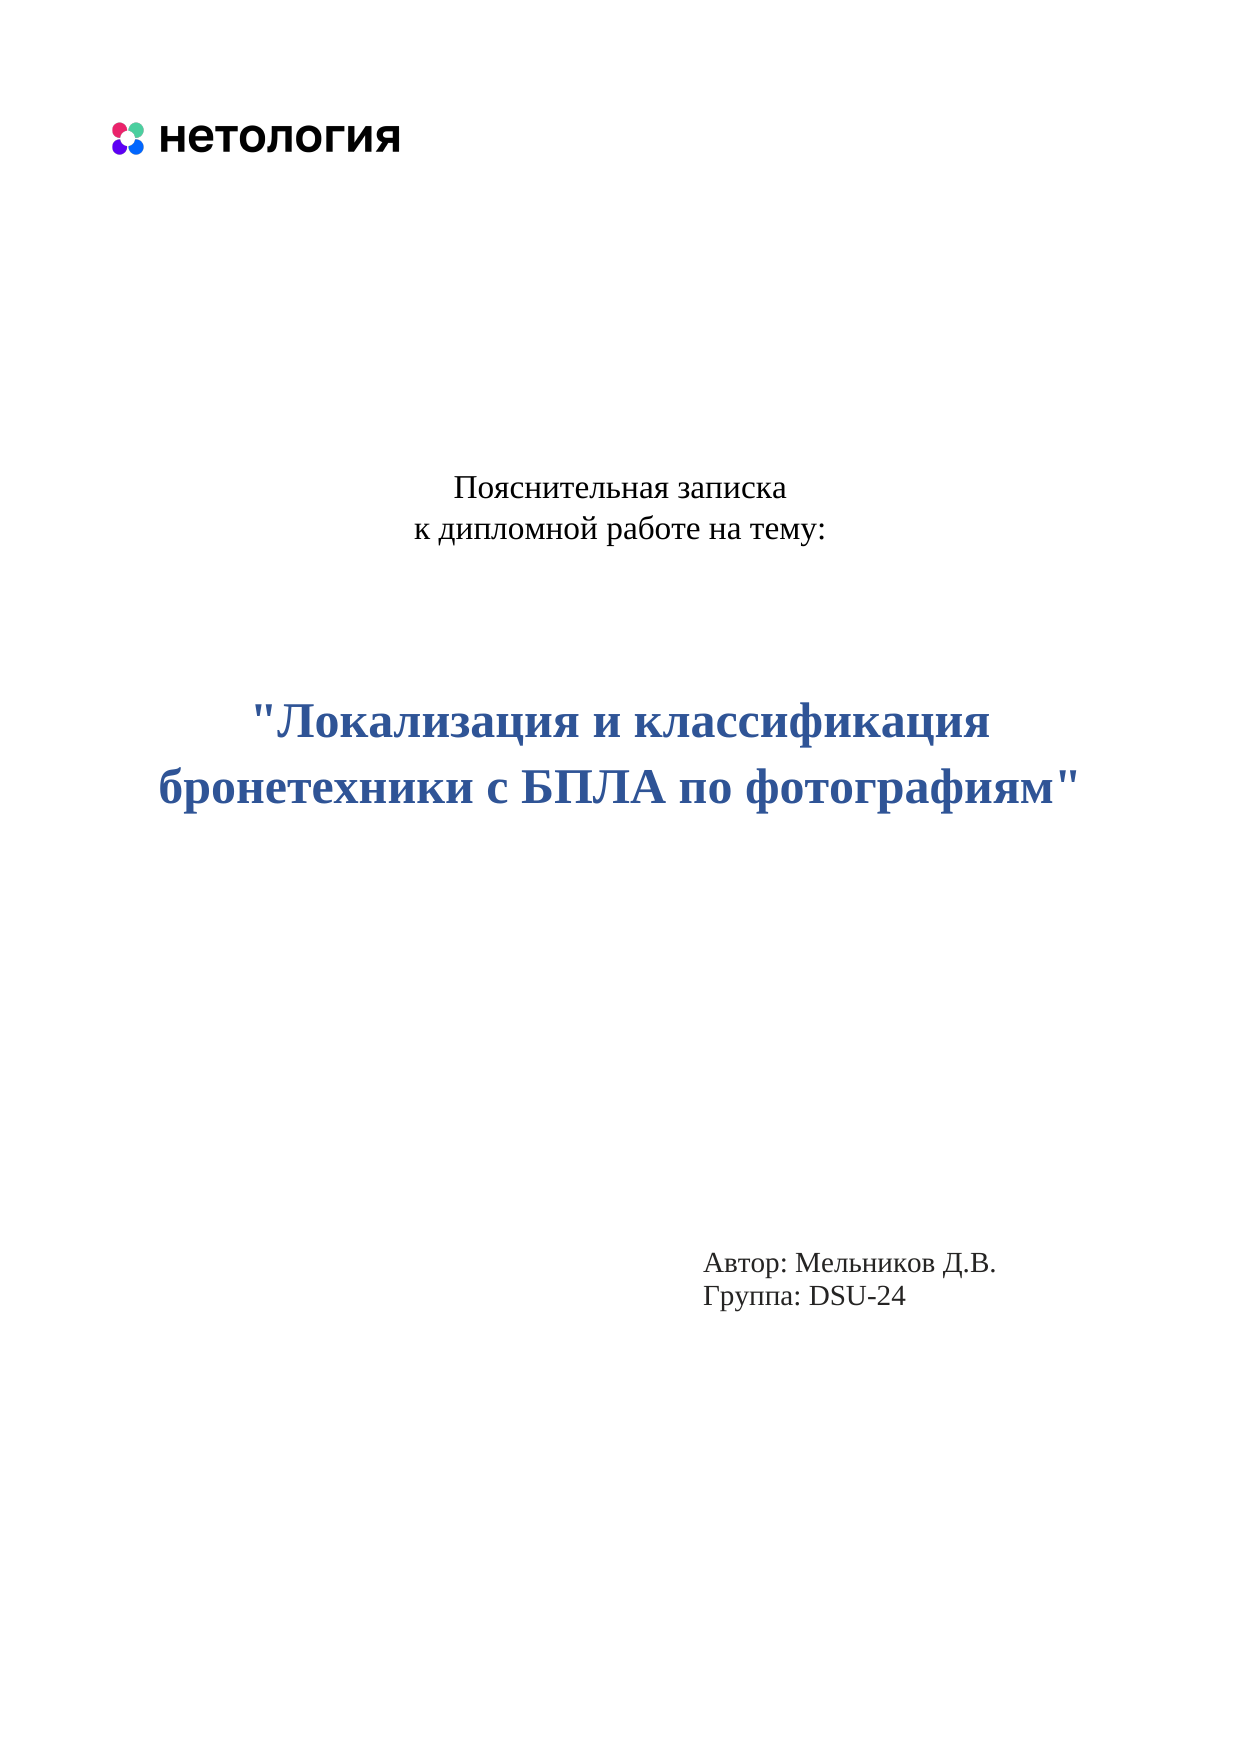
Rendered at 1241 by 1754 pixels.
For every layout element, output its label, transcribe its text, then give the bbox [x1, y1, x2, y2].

picture [112, 118, 500, 159]
text Автор: Мельников Д.В. [703, 1245, 1128, 1278]
text к дипломной работе на тему: [112, 509, 1128, 547]
subtitle "Локализация и классификация бронетехники с БПЛА по фотографиям" [112, 691, 1128, 814]
text Пояснительная записка [112, 467, 1128, 506]
text Группа: DSU-24 [703, 1278, 1128, 1312]
